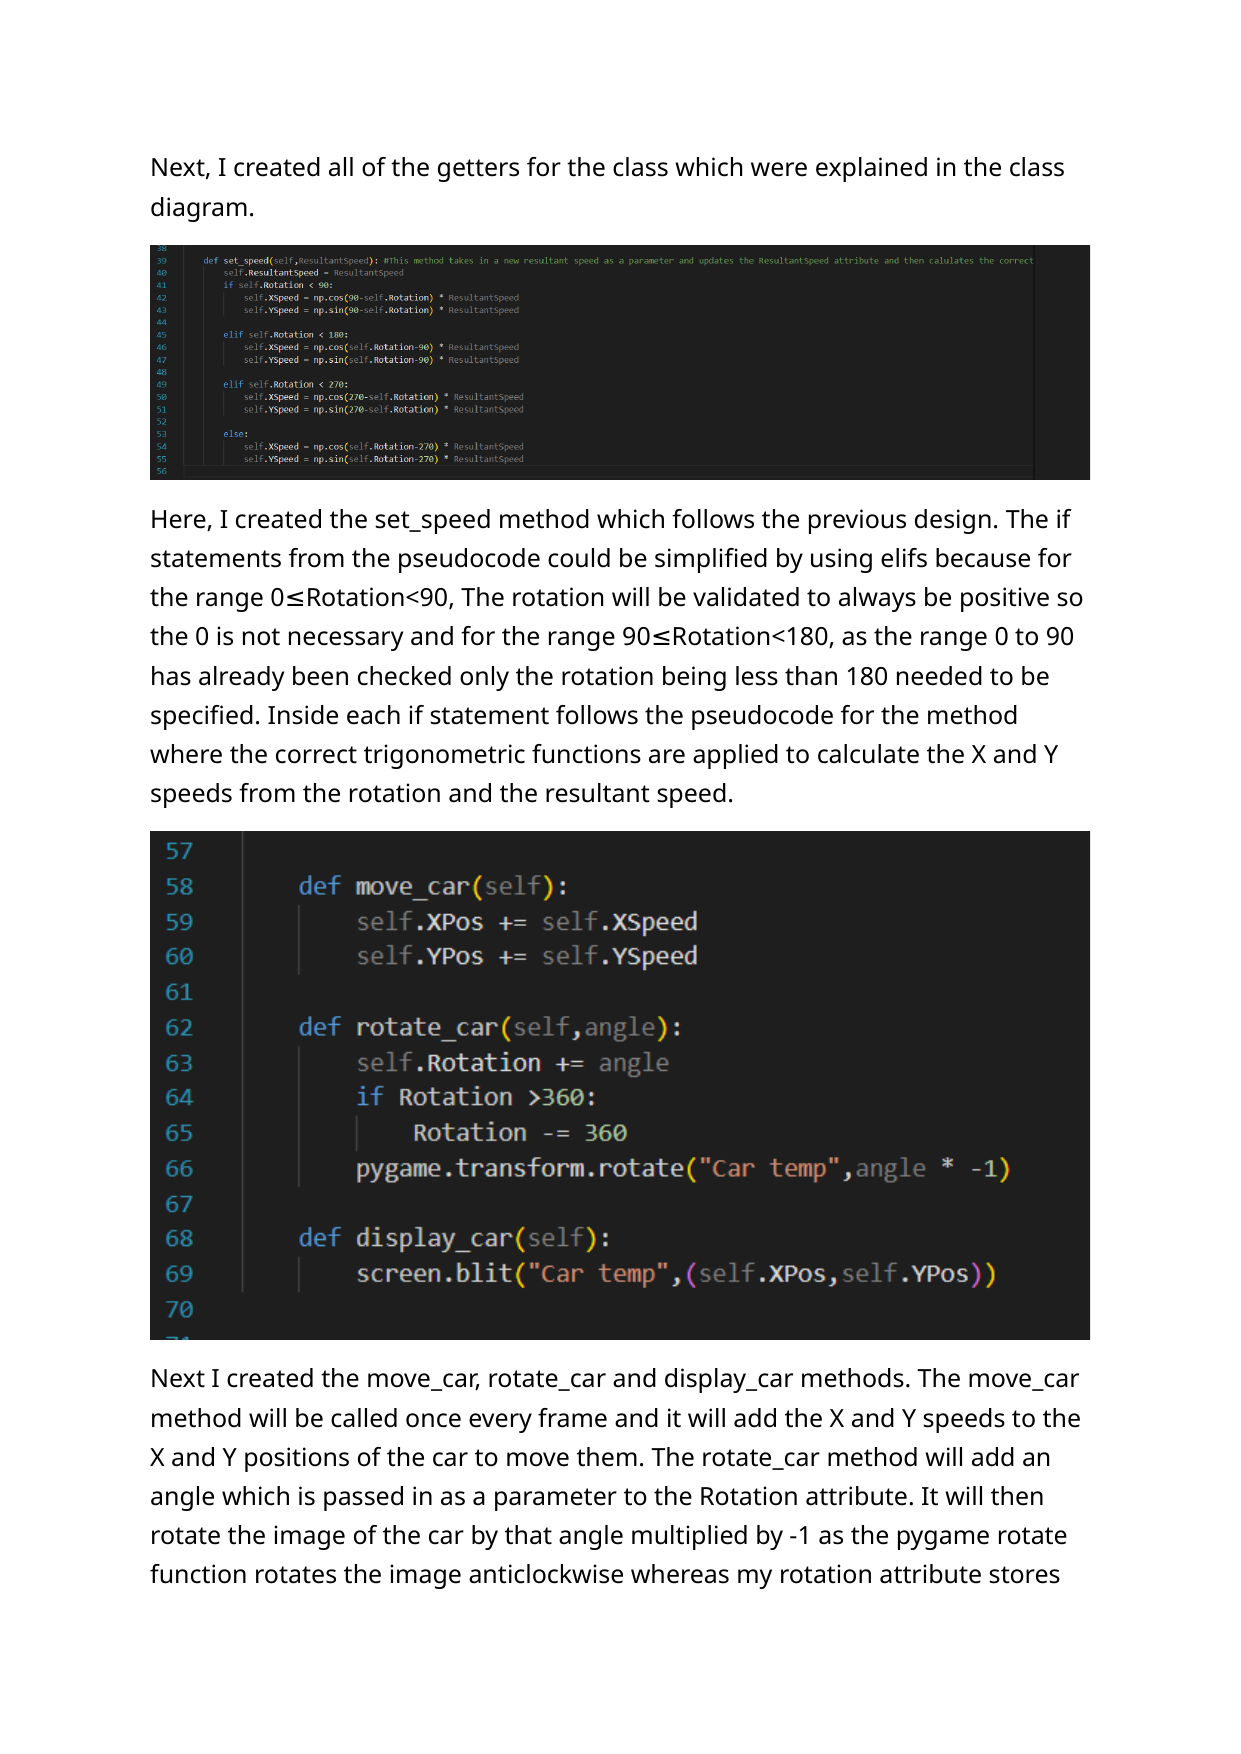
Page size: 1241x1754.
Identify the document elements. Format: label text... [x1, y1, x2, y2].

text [150, 1361, 1090, 1591]
picture [150, 245, 1091, 480]
text Here, I created the set_speed method which follows the previous design. The if statements from the pseudocode could be simplified by using elifs because for the range 0≤Rotation<90, The rotation will be validated to always be positive so the 0 is not necessary and for the range 90≤Rotation<180, as the range 0 to 90 has already been checked only the rotation being less than 180 needed to be specified. Inside each if statement follows the pseudocode for the method where the correct trigonometric functions are applied to calculate the X and Y speeds from the rotation and the resultant speed. [150, 502, 1090, 810]
picture [150, 831, 1091, 1340]
text Next, I created all of the getters for the class which were explained in the class diagram. [150, 150, 1090, 223]
